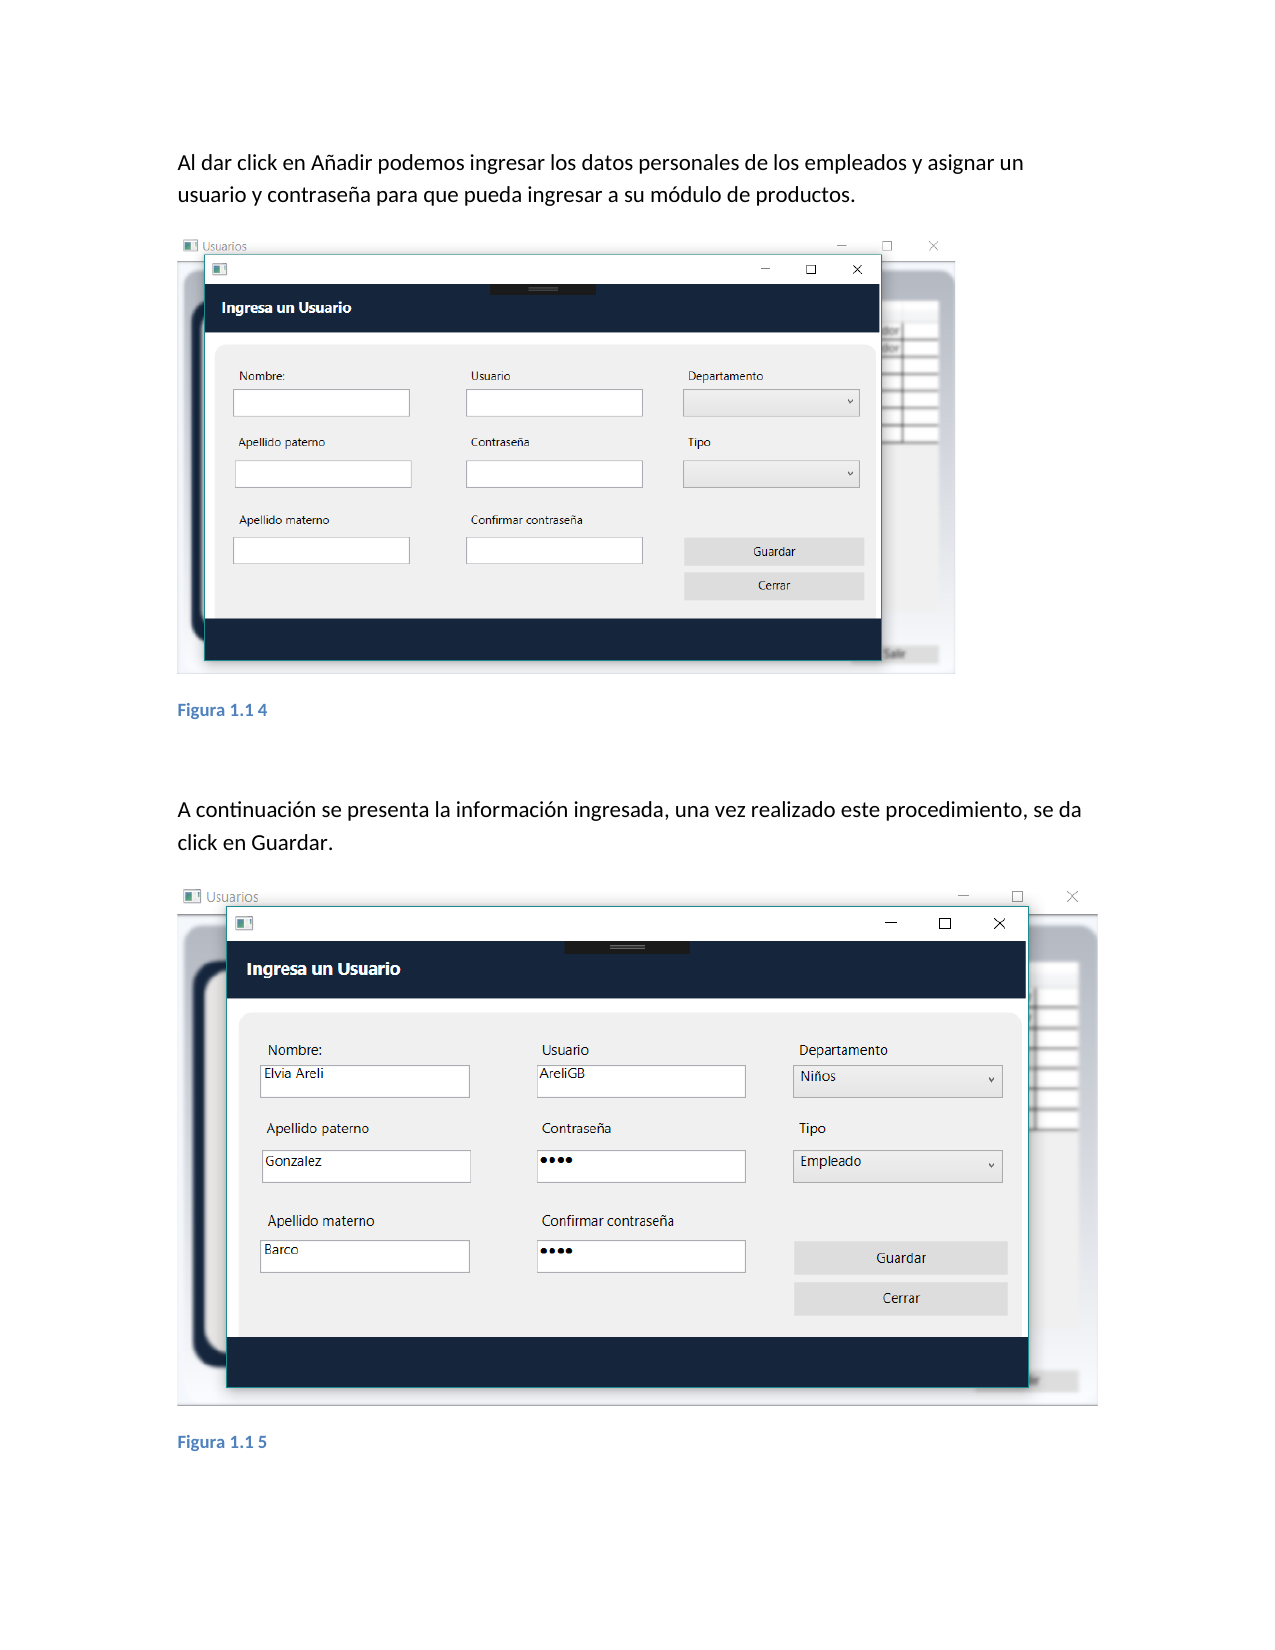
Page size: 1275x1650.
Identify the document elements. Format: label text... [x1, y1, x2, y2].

text Figura 1.1 4 [177, 699, 1098, 722]
text A continuación se presenta la información ingresada, una vez realizado este procedimiento, se da click en Guardar. [177, 795, 1098, 856]
text Figura 1.1 5 [177, 1430, 1098, 1453]
picture [177, 880, 1098, 1406]
text Al dar click en Añadir podemos ingresar los datos personales de los empleados y asignar un usuario y contraseña para que pueda ingresar a su módulo de productos. [177, 148, 1098, 208]
picture [177, 232, 956, 674]
